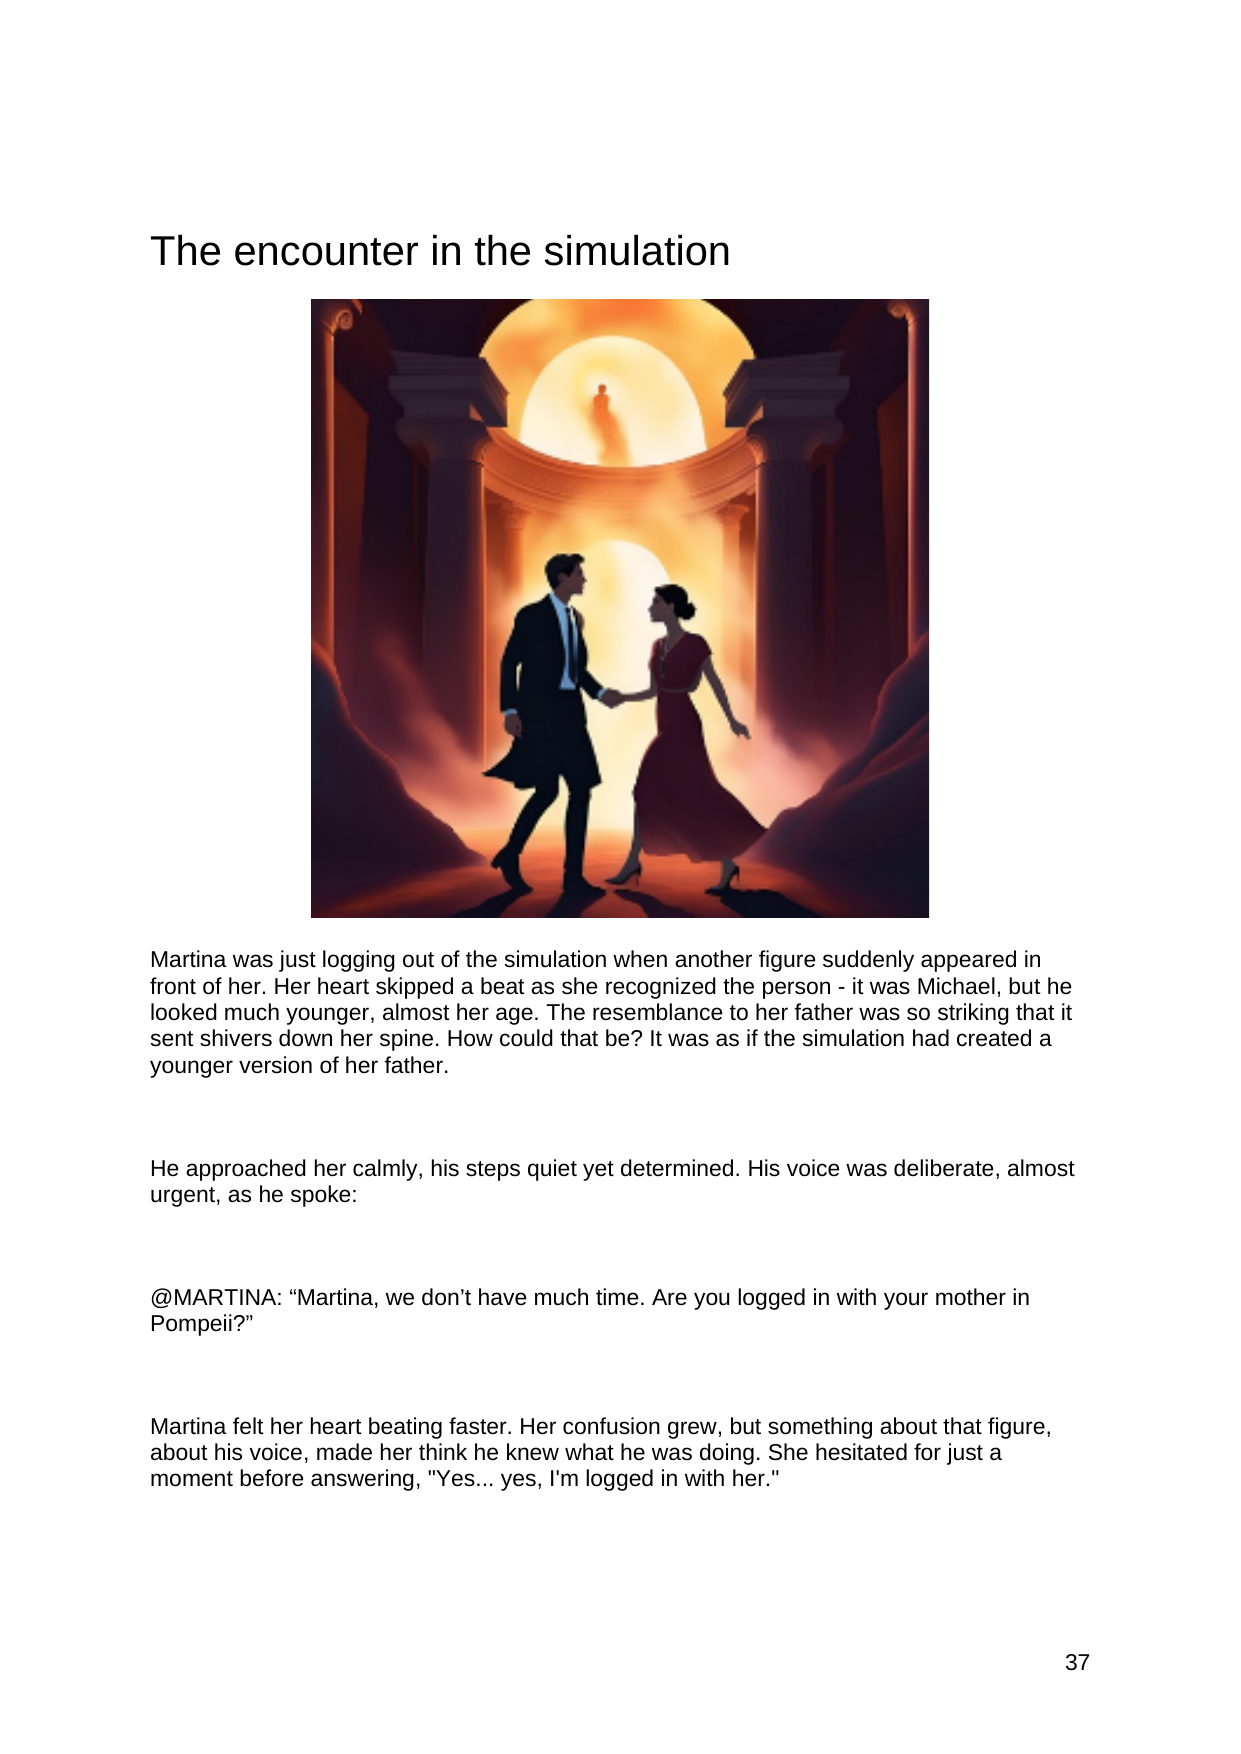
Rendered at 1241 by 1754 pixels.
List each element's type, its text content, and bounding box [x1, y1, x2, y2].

subtitle The encounter in the simulation [150, 226, 1090, 274]
picture [311, 299, 930, 918]
text @MARTINA: “Martina, we don’t have much time. Are you logged in with your mother in Pompeii?” [150, 1283, 1090, 1336]
text Martina felt her heart beating faster. Her confusion grew, but something about that figure, about his voice, made her think he knew what he was doing. She hesitated for just a moment before answering, "Yes... yes, I'm logged in with her." [150, 1413, 1090, 1492]
text He approached her calmly, his steps quiet yet determined. His voice was deliberate, almost urgent, as he spoke: [150, 1154, 1090, 1207]
text Martina was just logging out of the simulation when another figure suddenly appeared in front of her. Her heart skipped a beat as she recognized the person - it was Michael, but he looked much younger, almost her age. The resemblance to her father was so striking that it sent shivers down her spine. How could that be? It was as if the simulation had created a younger version of her father. [150, 946, 1090, 1078]
